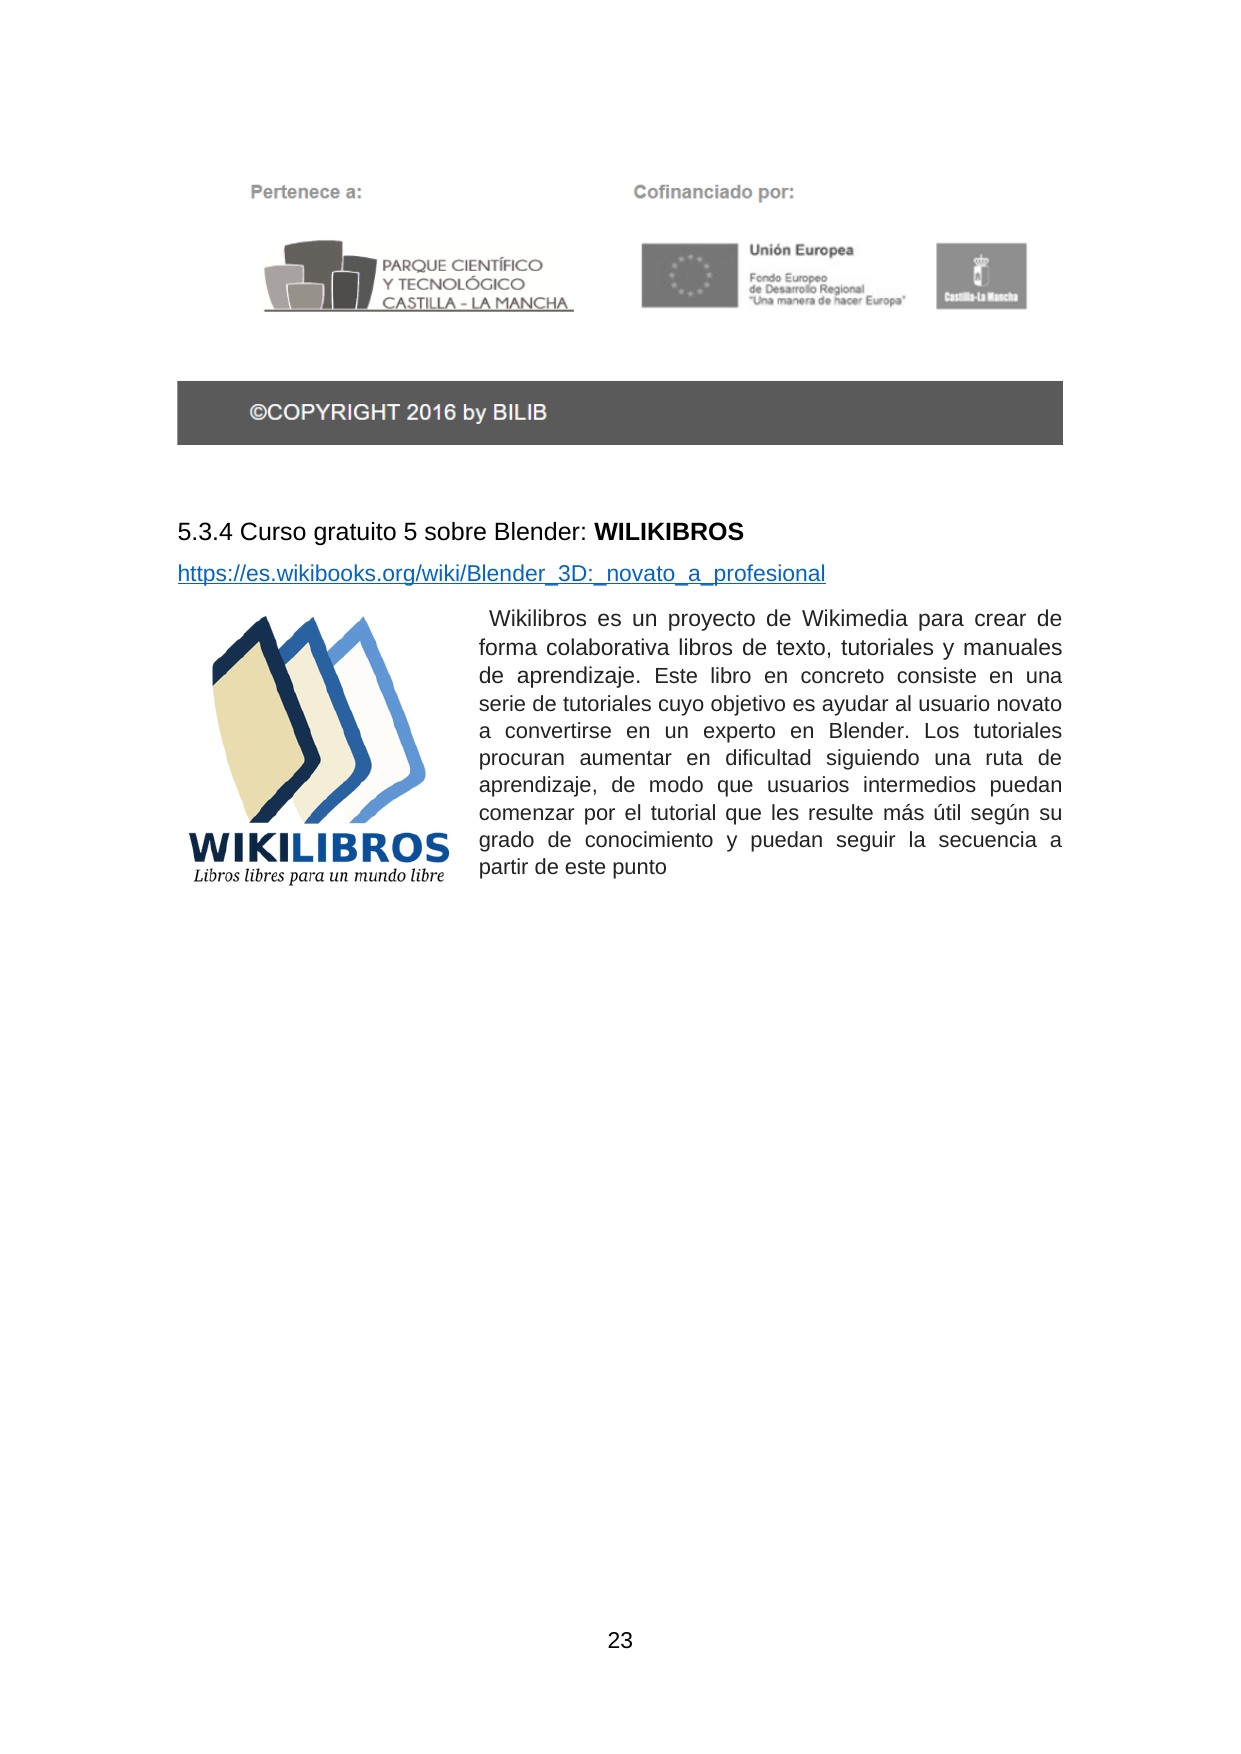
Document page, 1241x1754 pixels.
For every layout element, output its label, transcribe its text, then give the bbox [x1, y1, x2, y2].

text Wikilibros es un proyecto de Wikimedia para crear de forma colaborativa libros de texto, tutoriales y manuales de aprendizaje. Este libro en concreto consiste en una serie de tutoriales cuyo objetivo es ayudar al usuario novato a convertirse en un experto en Blender. Los tutoriales procuran aumentar en dificultad siguiendo una ruta de aprendizaje, de modo que usuarios intermedios puedan comenzar por el tutorial que les resulte más útil según su grado de conocimiento y puedan seguir la secuencia a partir de este punto [460, 605, 1063, 879]
subtitle 5.3.4 Curso gratuito 5 sobre Blender: WILIKIBROS [177, 517, 1063, 546]
text https://es.wikibooks.org/wiki/Blender_3D:_novato_a_profesional [177, 560, 1063, 587]
picture [177, 605, 460, 888]
picture [177, 147, 1063, 445]
